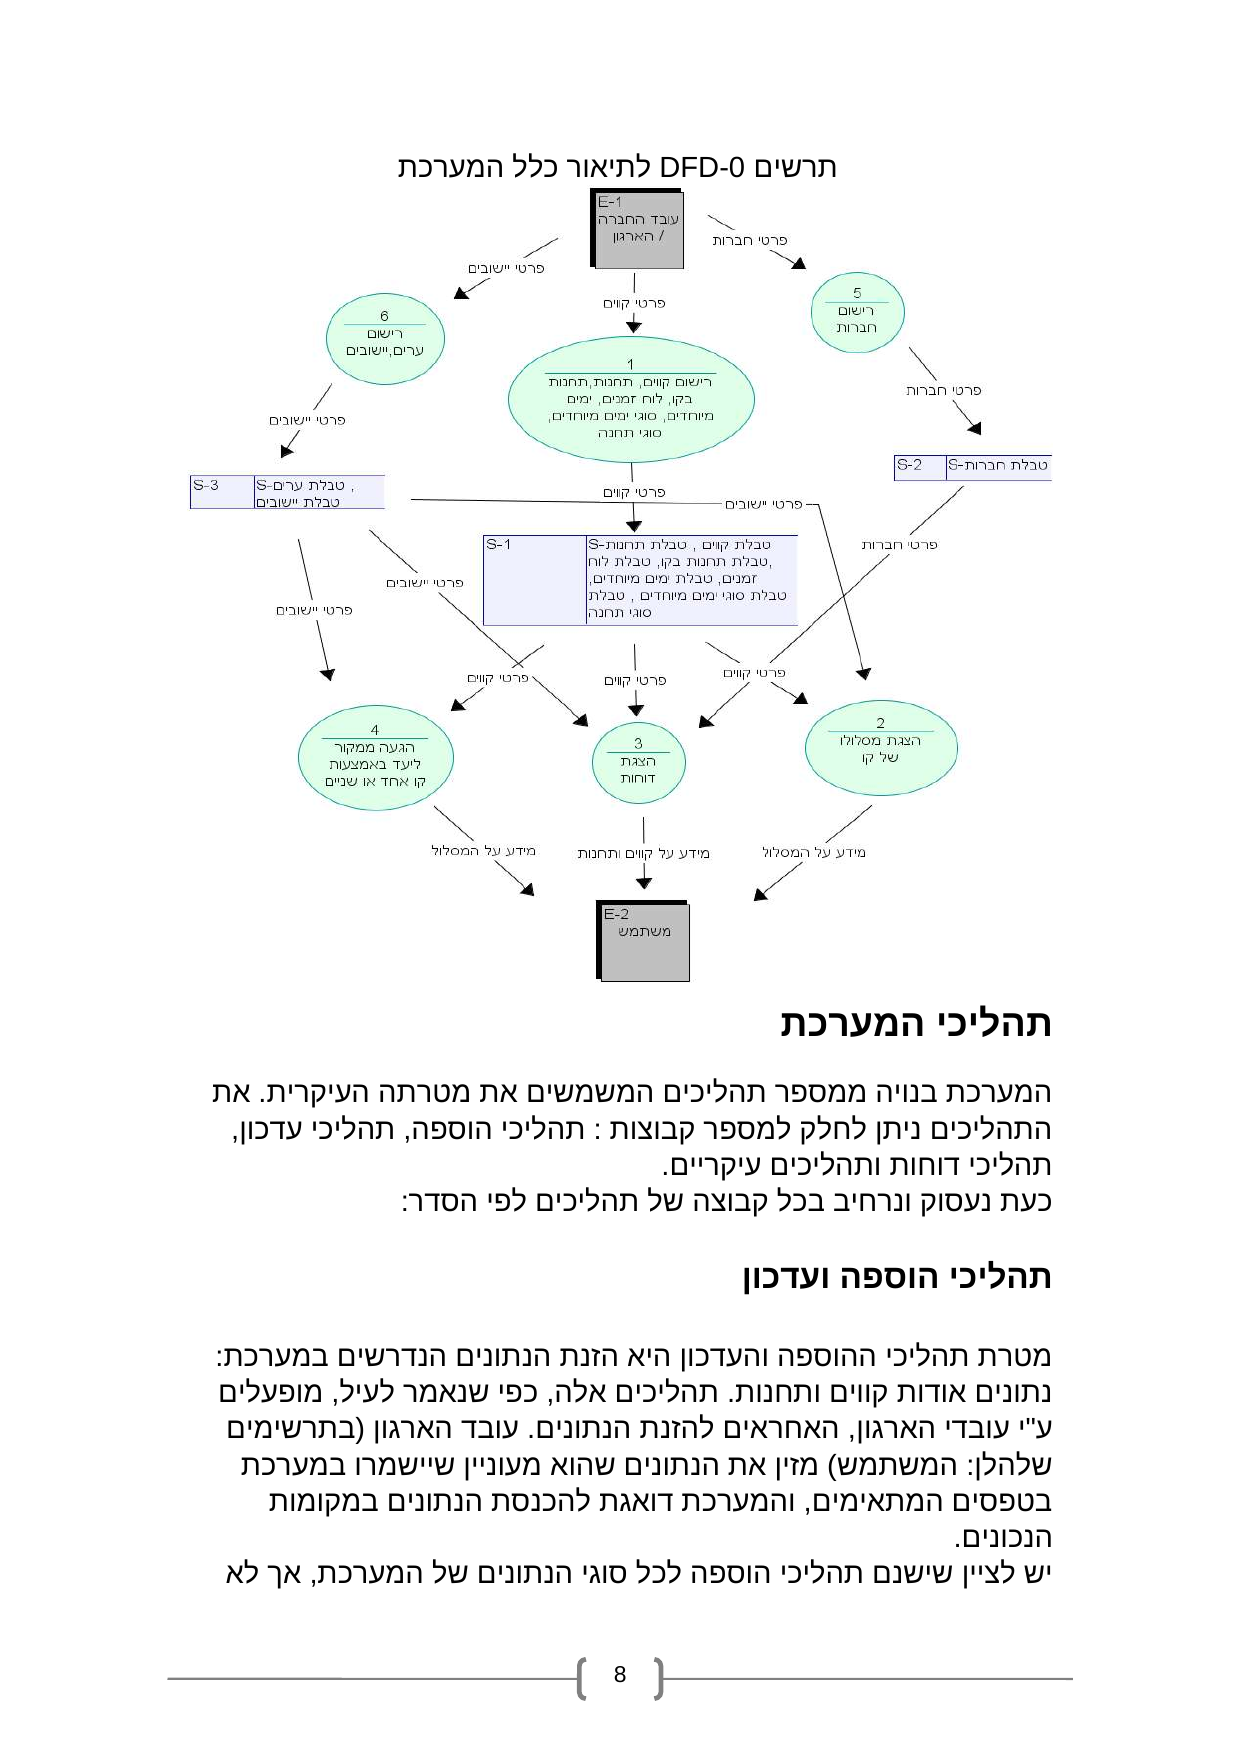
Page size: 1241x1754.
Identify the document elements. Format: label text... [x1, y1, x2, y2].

picture [187, 185, 1053, 983]
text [187, 1001, 1053, 1589]
text תרשים 0-DFD לתיאור כלל המערכת [187, 150, 1053, 185]
